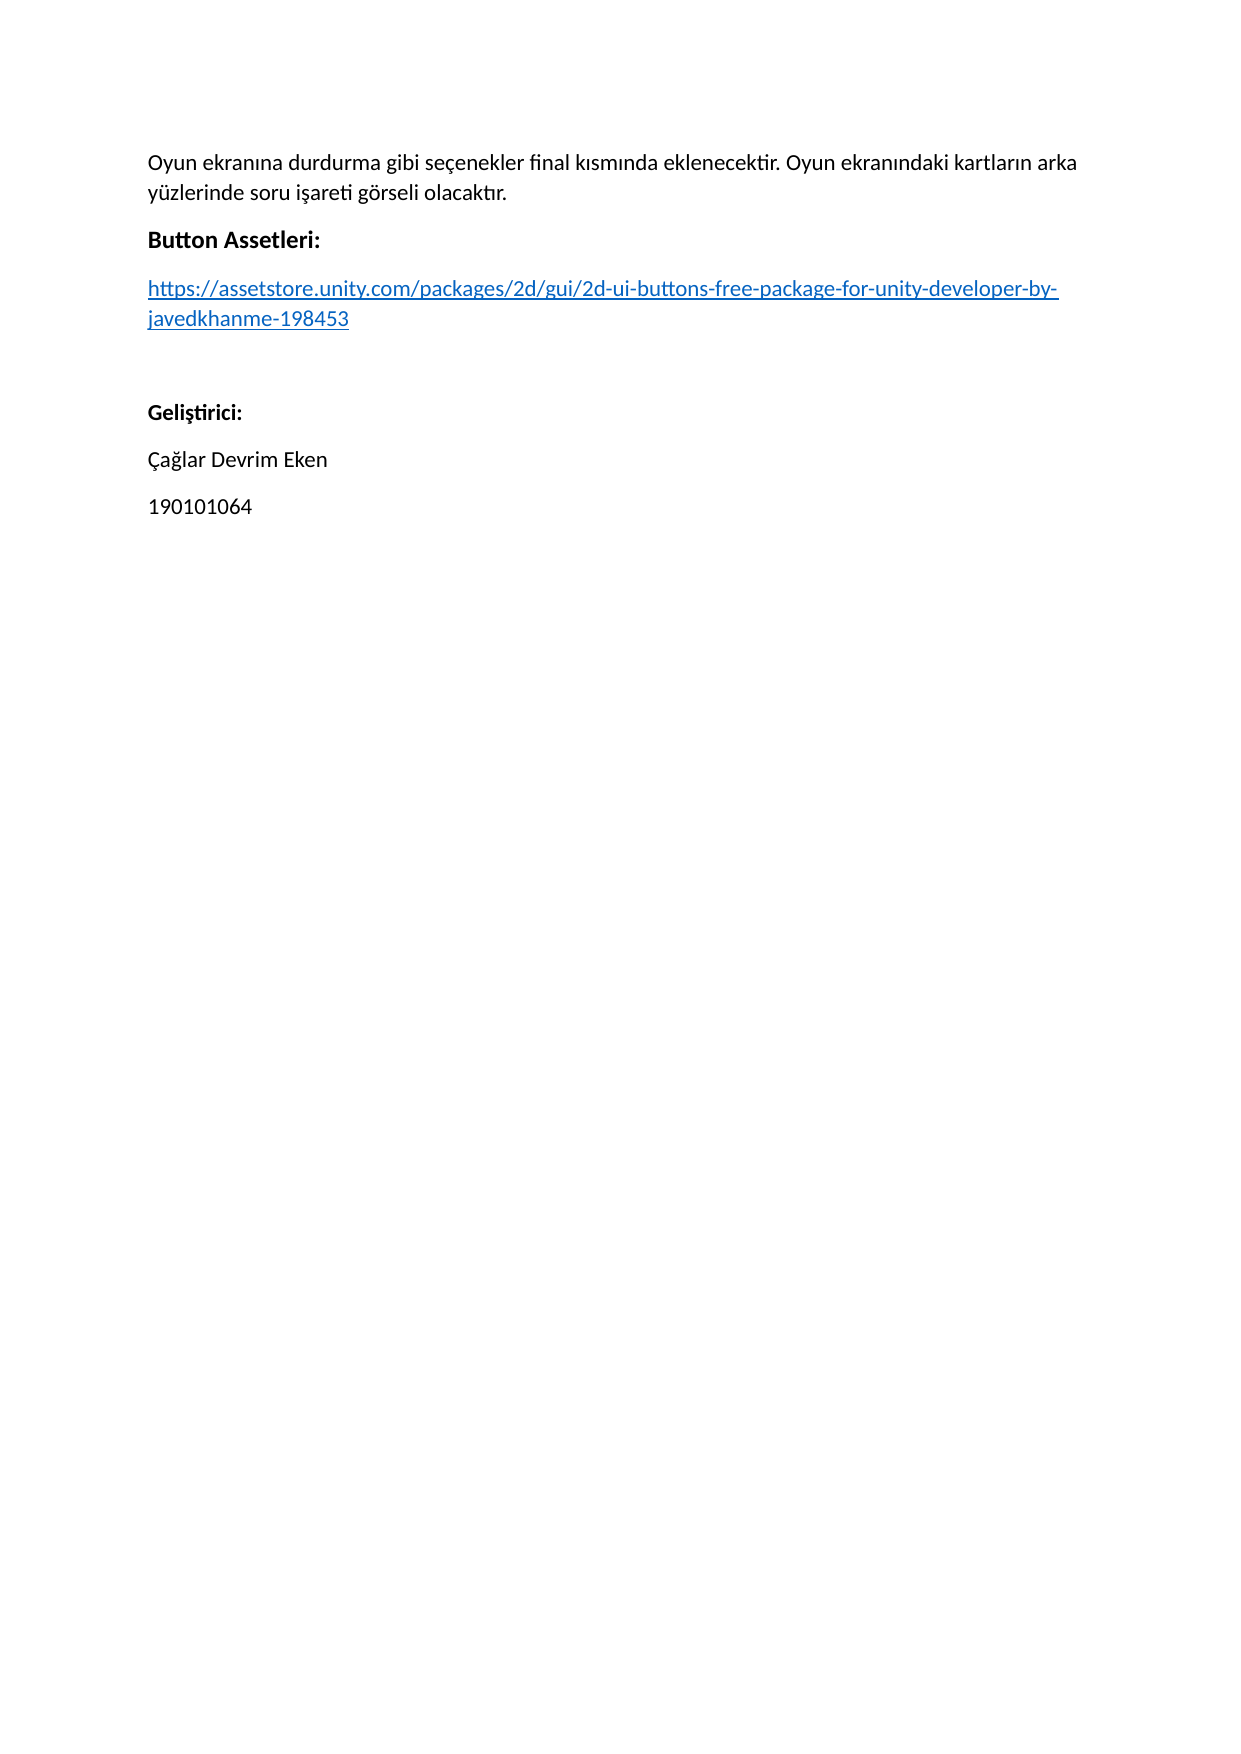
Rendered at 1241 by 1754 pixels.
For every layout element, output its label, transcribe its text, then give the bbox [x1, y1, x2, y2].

text 190101064 [148, 492, 1093, 520]
text Oyun ekranına durdurma gibi seçenekler final kısmında eklenecektir. Oyun ekranındaki kartların arka yüzlerinde soru işareti görseli olacaktır. [148, 148, 1093, 206]
text https://assetstore.unity.com/packages/2d/gui/2d-ui-buttons-free-package-for-unity-developer-by-javedkhanme-198453 [148, 274, 1093, 332]
text Çağlar Devrim Eken [148, 445, 1093, 473]
text Button Assetleri: [148, 225, 1093, 255]
text Geliştirici: [148, 398, 1093, 426]
